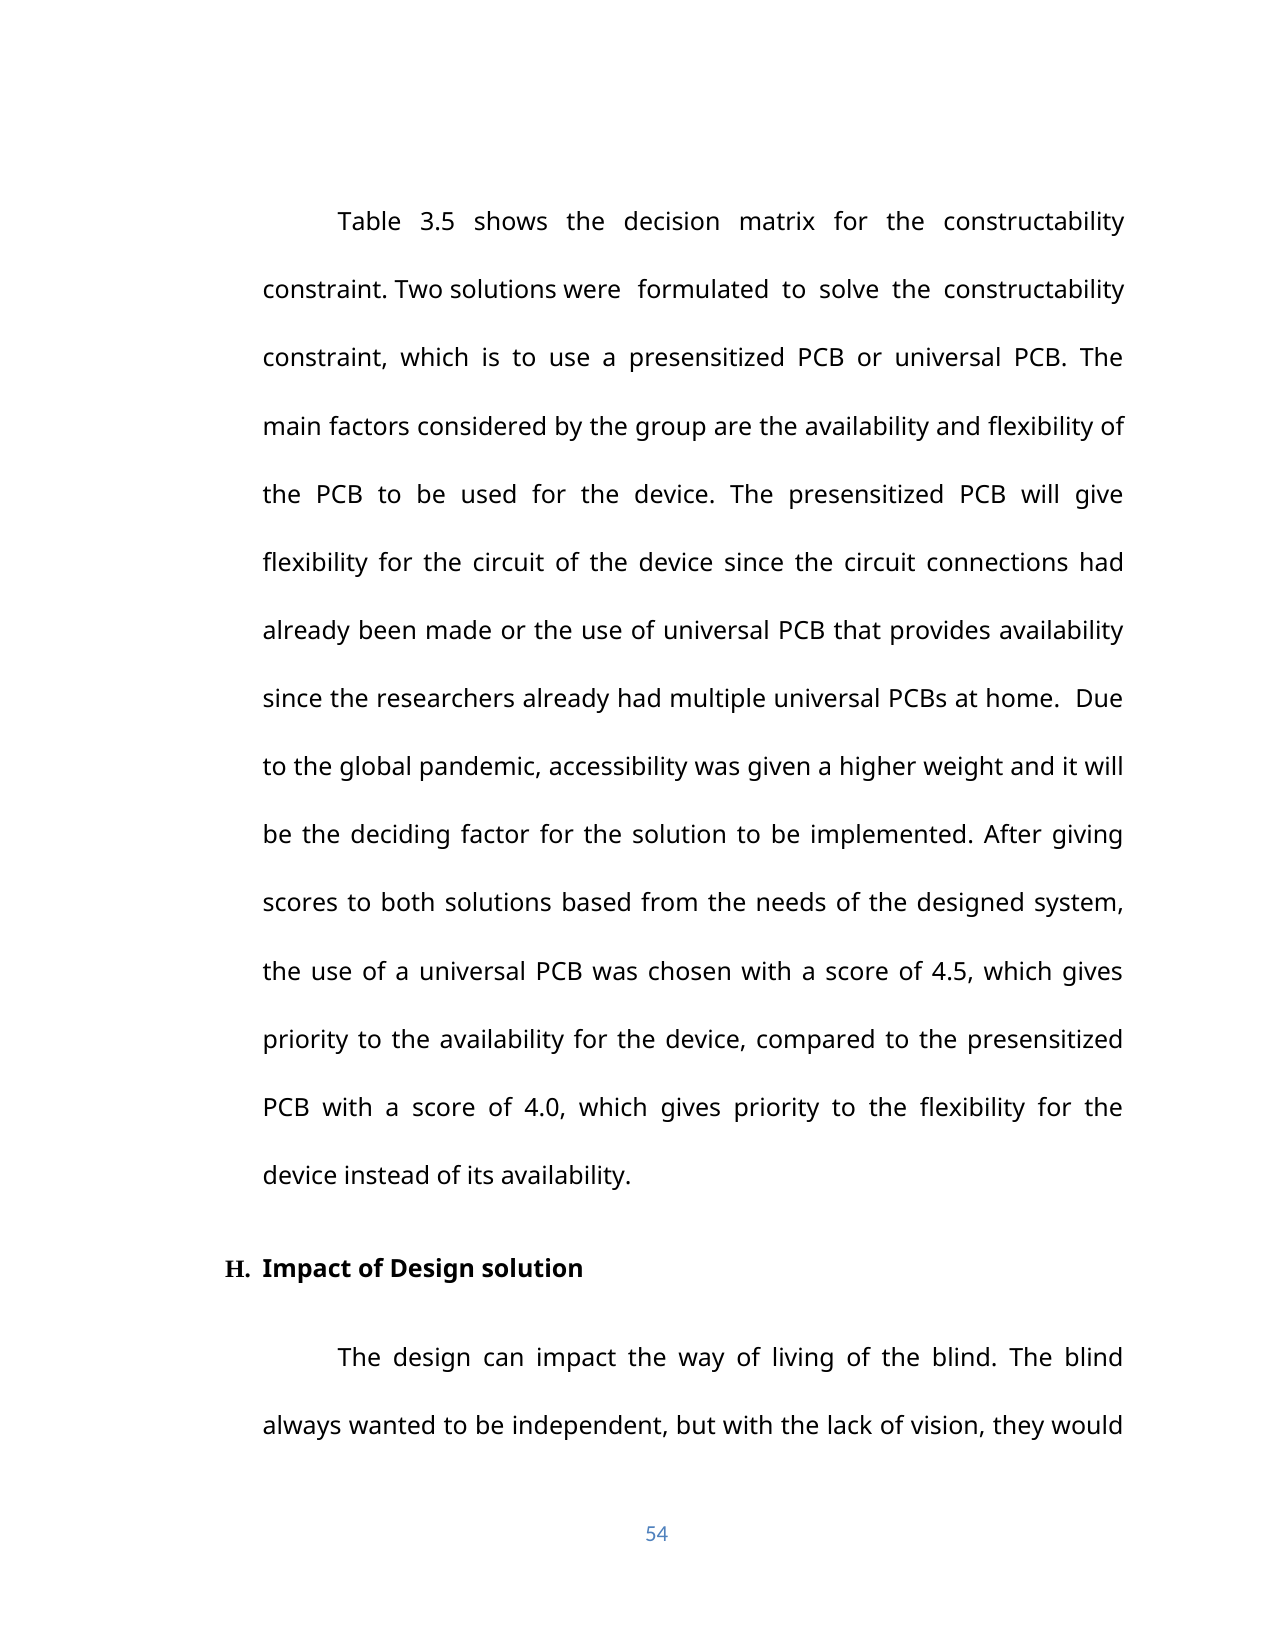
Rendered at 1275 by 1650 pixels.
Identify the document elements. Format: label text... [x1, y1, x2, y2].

list Impact of Design solution [225, 1251, 1125, 1285]
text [262, 1339, 1125, 1442]
text Table 3.5 shows the decision matrix for the constructability constraint. Two solutions were formulated to solve the constructability constraint, which is to use a presensitized PCB or universal PCB. The main factors considered by the group are the availability and flexibility of the PCB to be used for the device. The presensitized PCB will give flexibility for the circuit of the device since the circuit connections had already been made or the use of universal PCB that provides availability since the researchers already had multiple universal PCBs at home. Due to the global pandemic, accessibility was given a higher weight and it will be the deciding factor for the solution to be implemented. After giving scores to both solutions based from the needs of the designed system, the use of a universal PCB was chosen with a score of 4.5, which gives priority to the availability for the device, compared to the presensitized PCB with a score of 4.0, which gives priority to the flexibility for the device instead of its availability. [262, 204, 1125, 1192]
